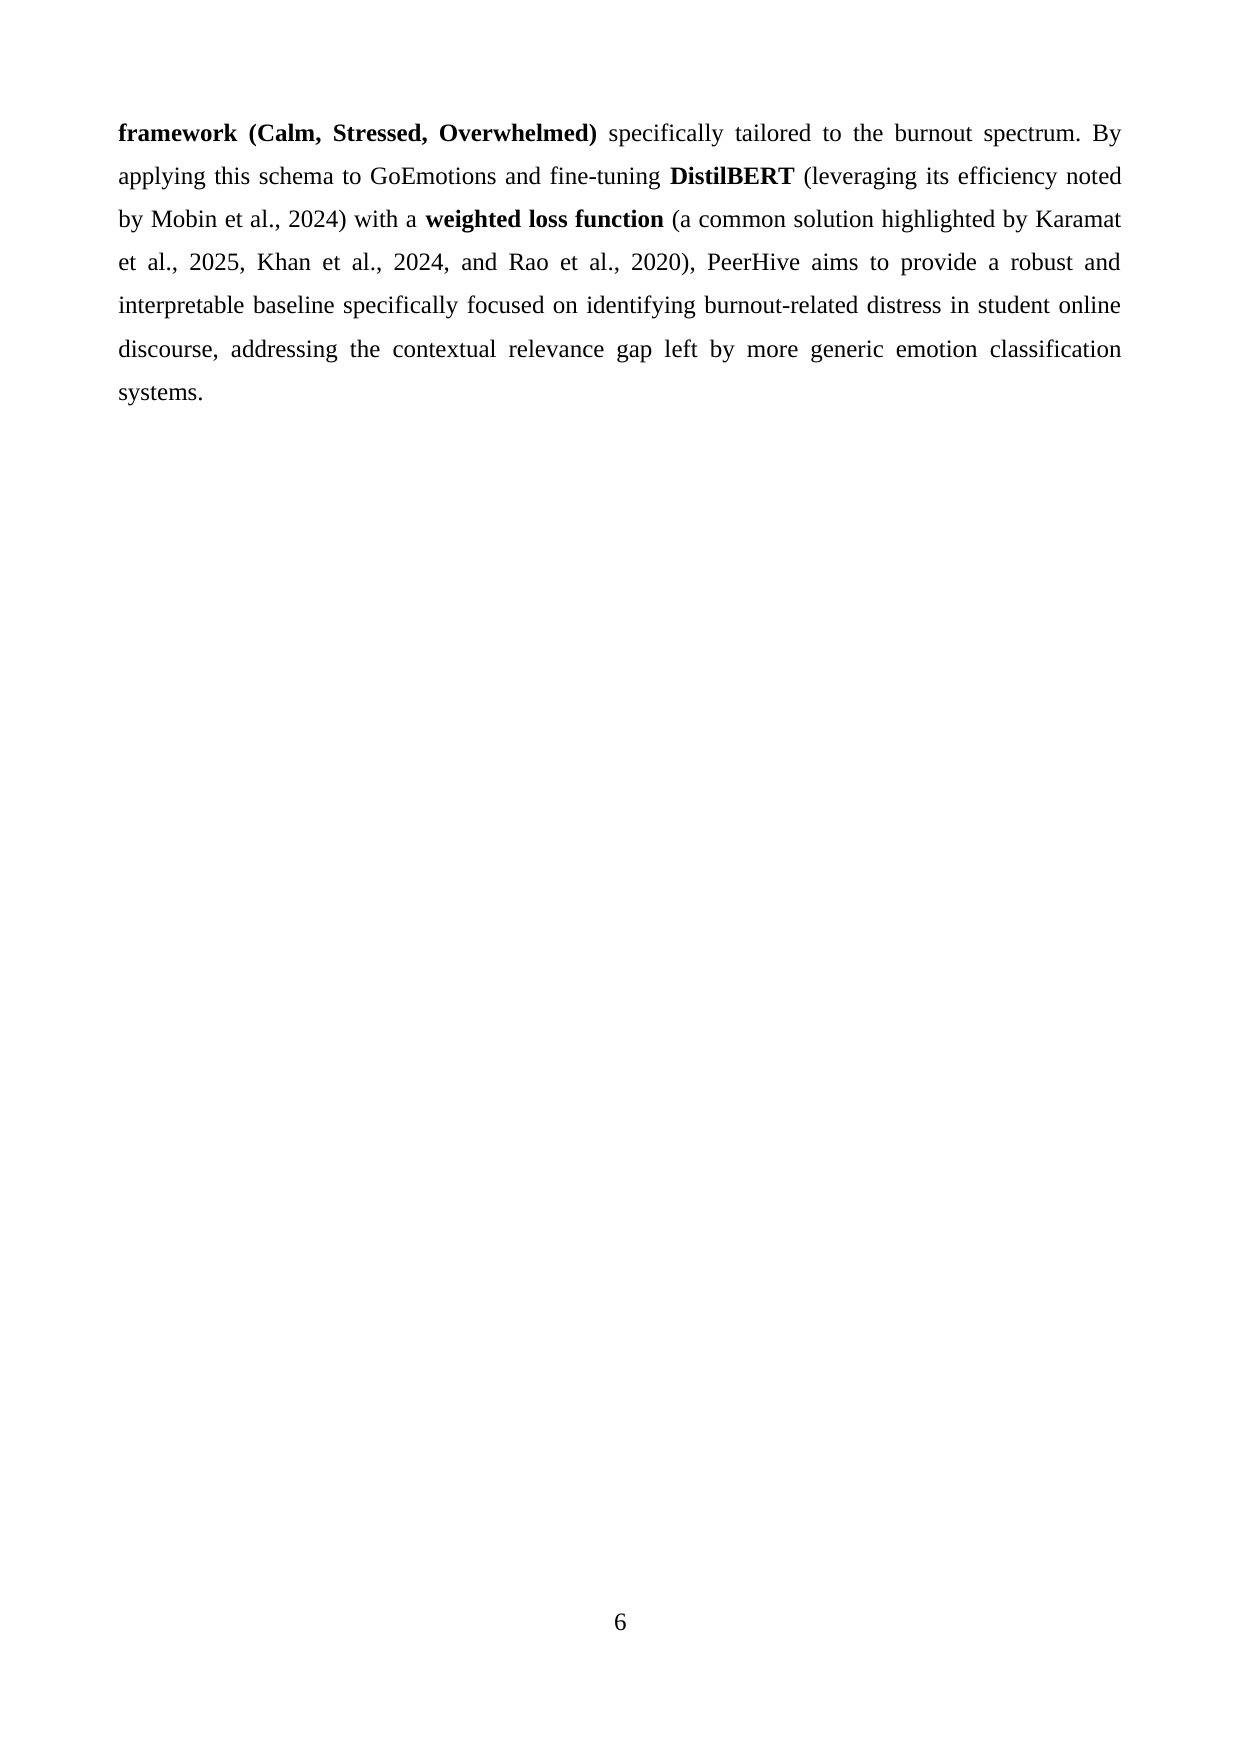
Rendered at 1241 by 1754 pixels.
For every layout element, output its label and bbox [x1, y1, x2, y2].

text [118, 118, 1122, 406]
